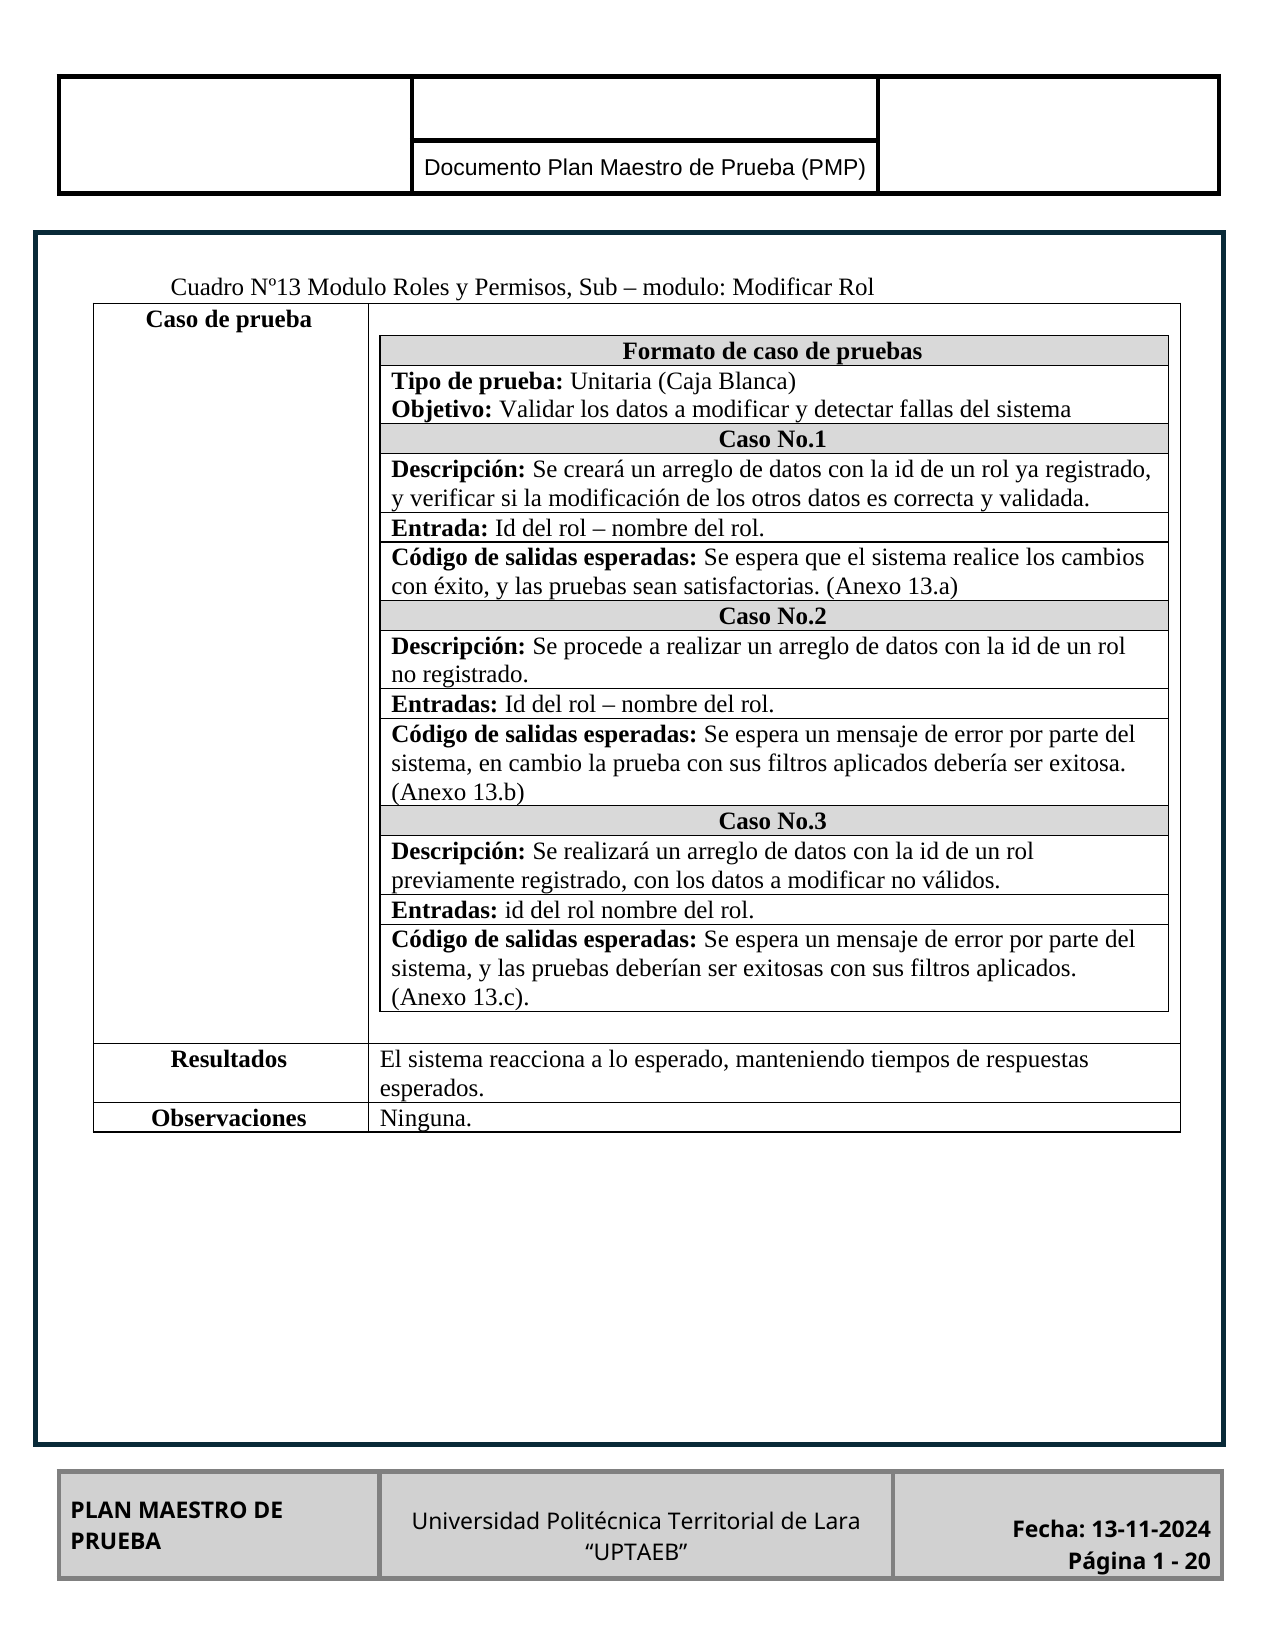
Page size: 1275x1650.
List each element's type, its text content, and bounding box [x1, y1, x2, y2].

table_cell El sistema reacciona a lo esperado, manteniendo tiempos de respuestas esperados. [369, 1044, 1180, 1102]
table_cell Resultados [94, 1044, 368, 1102]
table_header Caso de prueba [94, 304, 368, 1043]
text Cuadro Nº13 Modulo Roles y Permisos, Sub – modulo: Modificar Rol [170, 272, 1181, 300]
table_cell Ninguna. [369, 1103, 1180, 1131]
table_cell Observaciones [94, 1103, 368, 1131]
table_header [369, 304, 1180, 1043]
